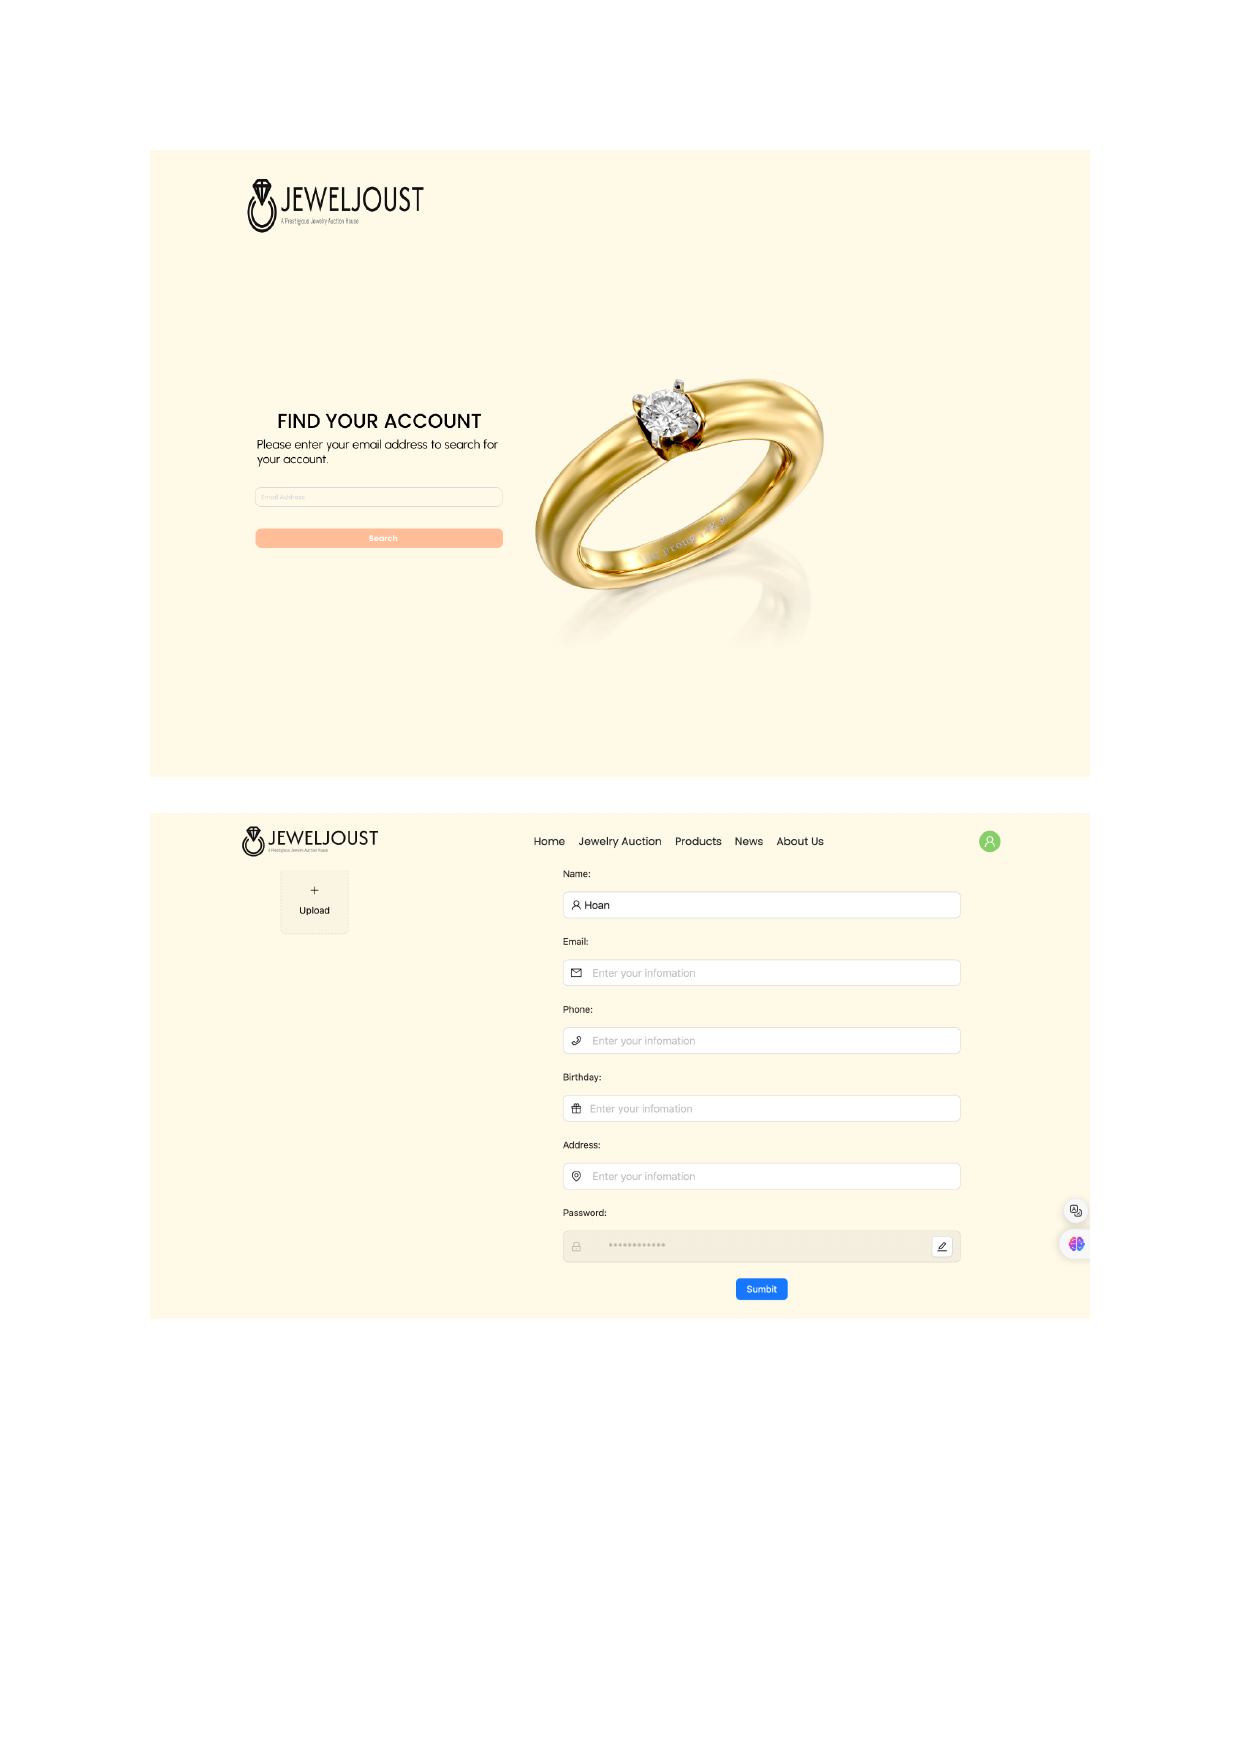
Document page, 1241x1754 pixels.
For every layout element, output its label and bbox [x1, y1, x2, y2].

picture [150, 150, 1091, 777]
picture [150, 813, 1091, 1319]
